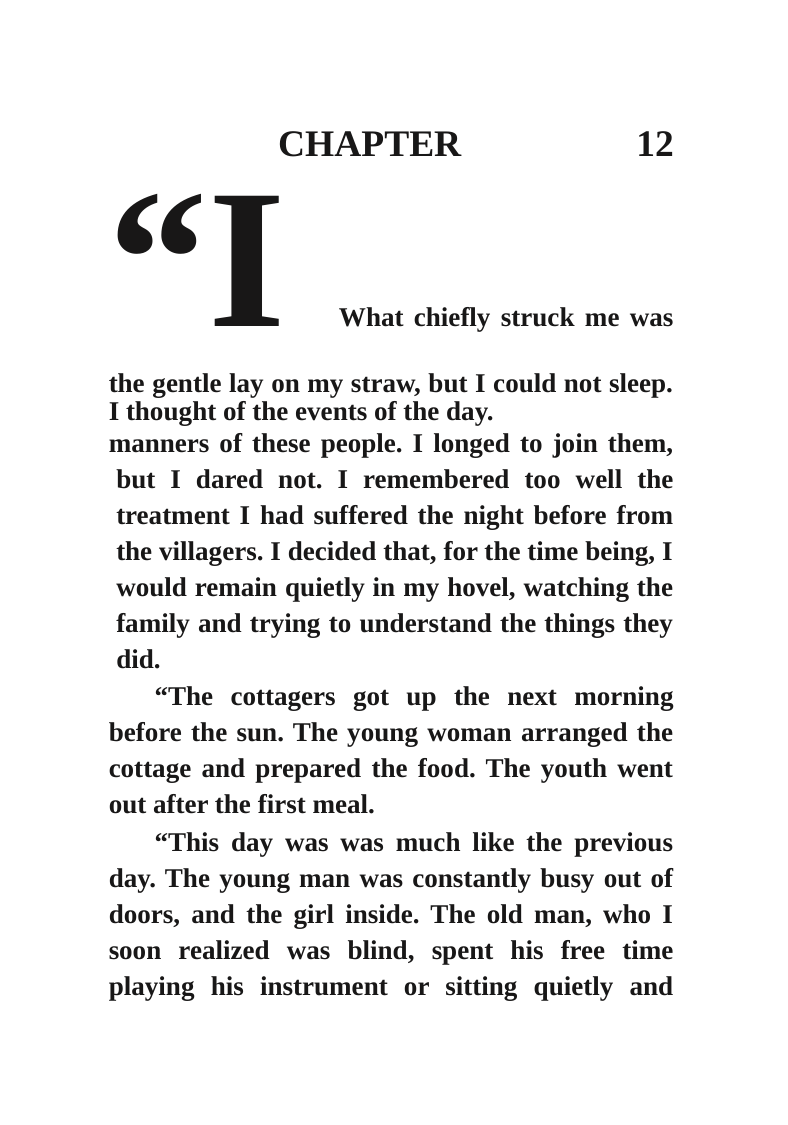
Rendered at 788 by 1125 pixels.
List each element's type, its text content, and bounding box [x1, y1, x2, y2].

text manners of these people. I longed to join them, but I dared not. I remembered too well the treatment I had suffered the night before from the villagers. I decided that, for the time being, I would remain quietly in my hovel, watching the family and trying to understand the things they did. [108, 427, 674, 674]
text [108, 826, 674, 1001]
text “The cottagers got up the next morning before the sun. The young woman arranged the cottage and prepared the food. The youth went out after the first meal. [108, 681, 674, 820]
text CHAPTER 12 “I What chiefly struck me was the gentle lay on my straw, but I could not sleep. I thought of the events of the day. [108, 125, 674, 426]
